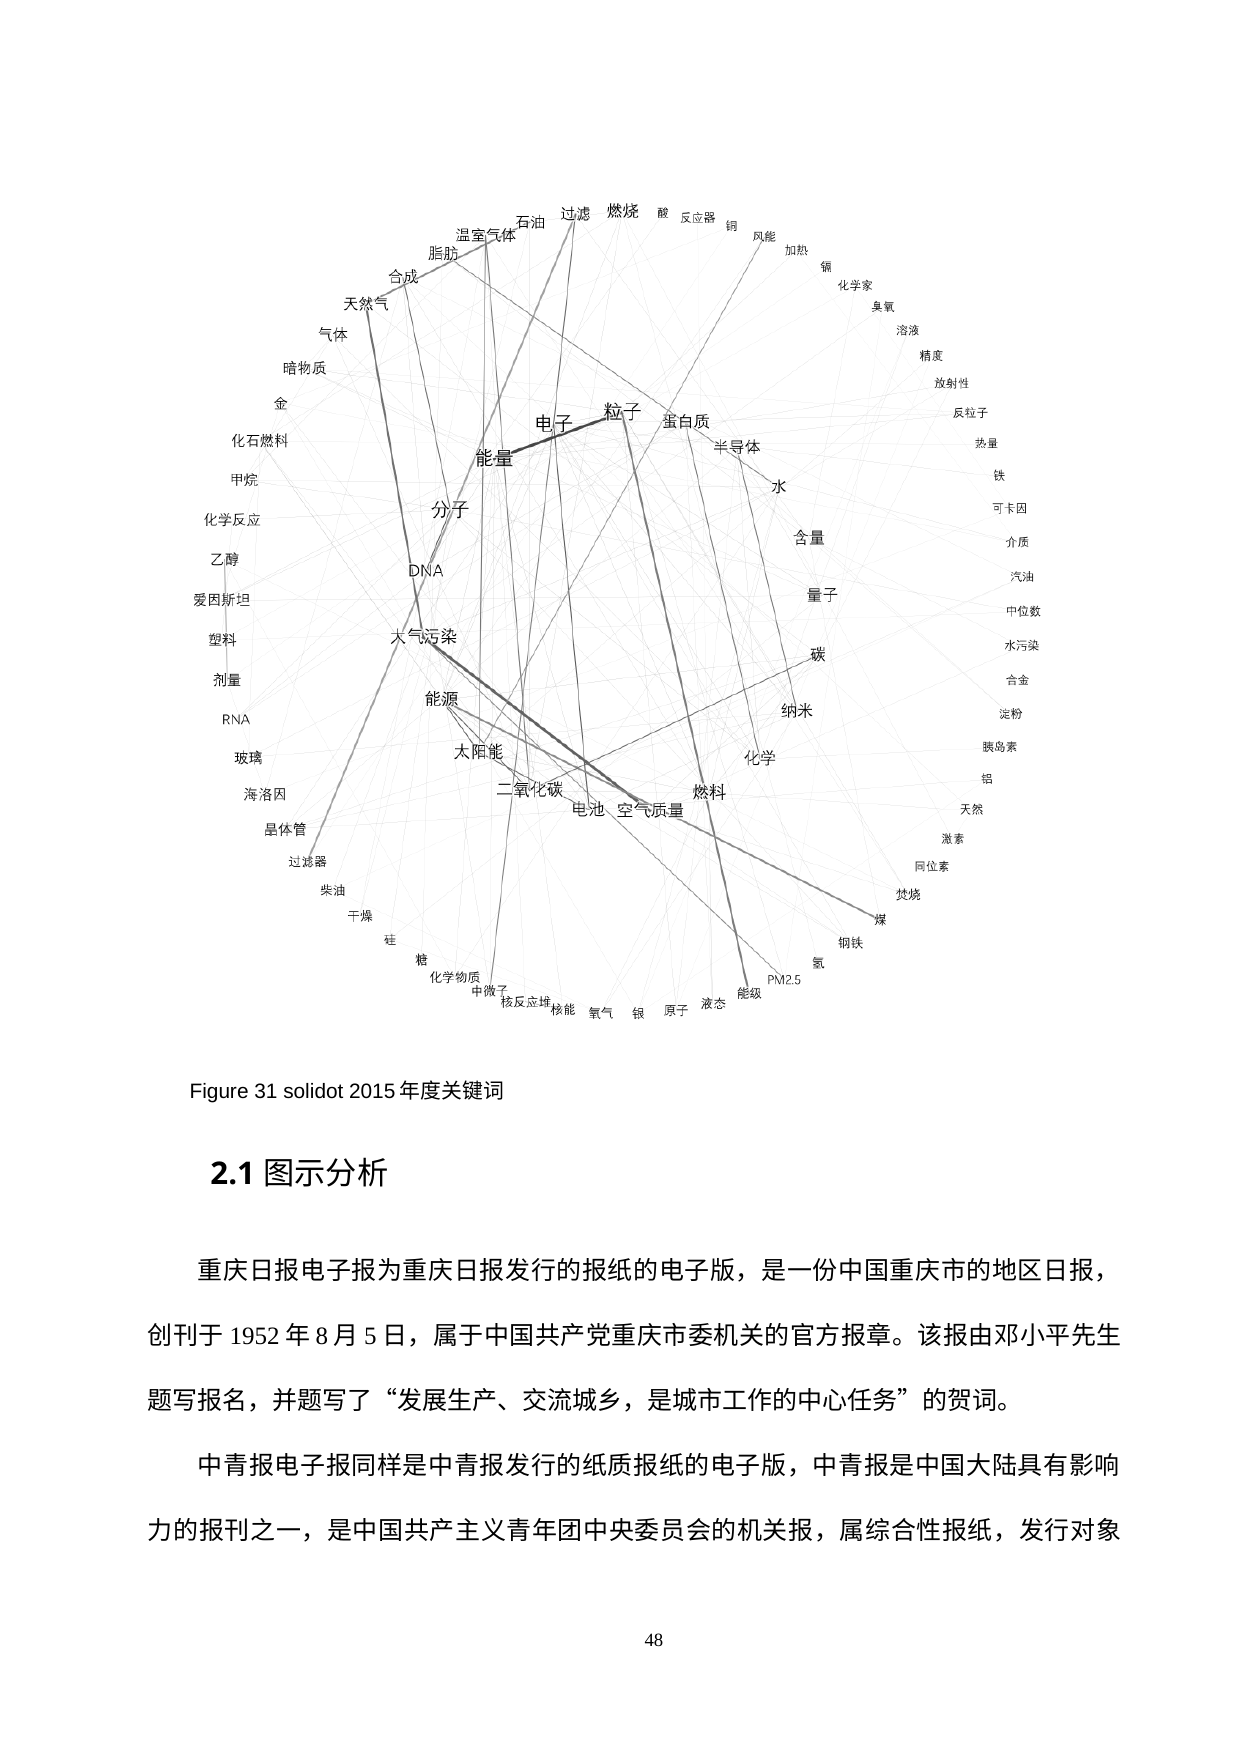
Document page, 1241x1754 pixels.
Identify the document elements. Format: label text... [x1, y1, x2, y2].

text Figure 31 solidot 2015年度关键词 [148, 1073, 1122, 1106]
subtitle 图示分析 [148, 1138, 1122, 1203]
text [148, 1431, 1122, 1561]
text 重庆日报电子报为重庆日报发行的报纸的电子版，是一份中国重庆市的地区日报，创刊于1952年8月5日，属于中国共产党重庆市委机关的官方报章。该报由邓小平先生题写报名，并题写了“发展生产、交流城乡，是城市工作的中心任务”的贺词。 [148, 1236, 1122, 1431]
picture [189, 179, 1055, 1045]
